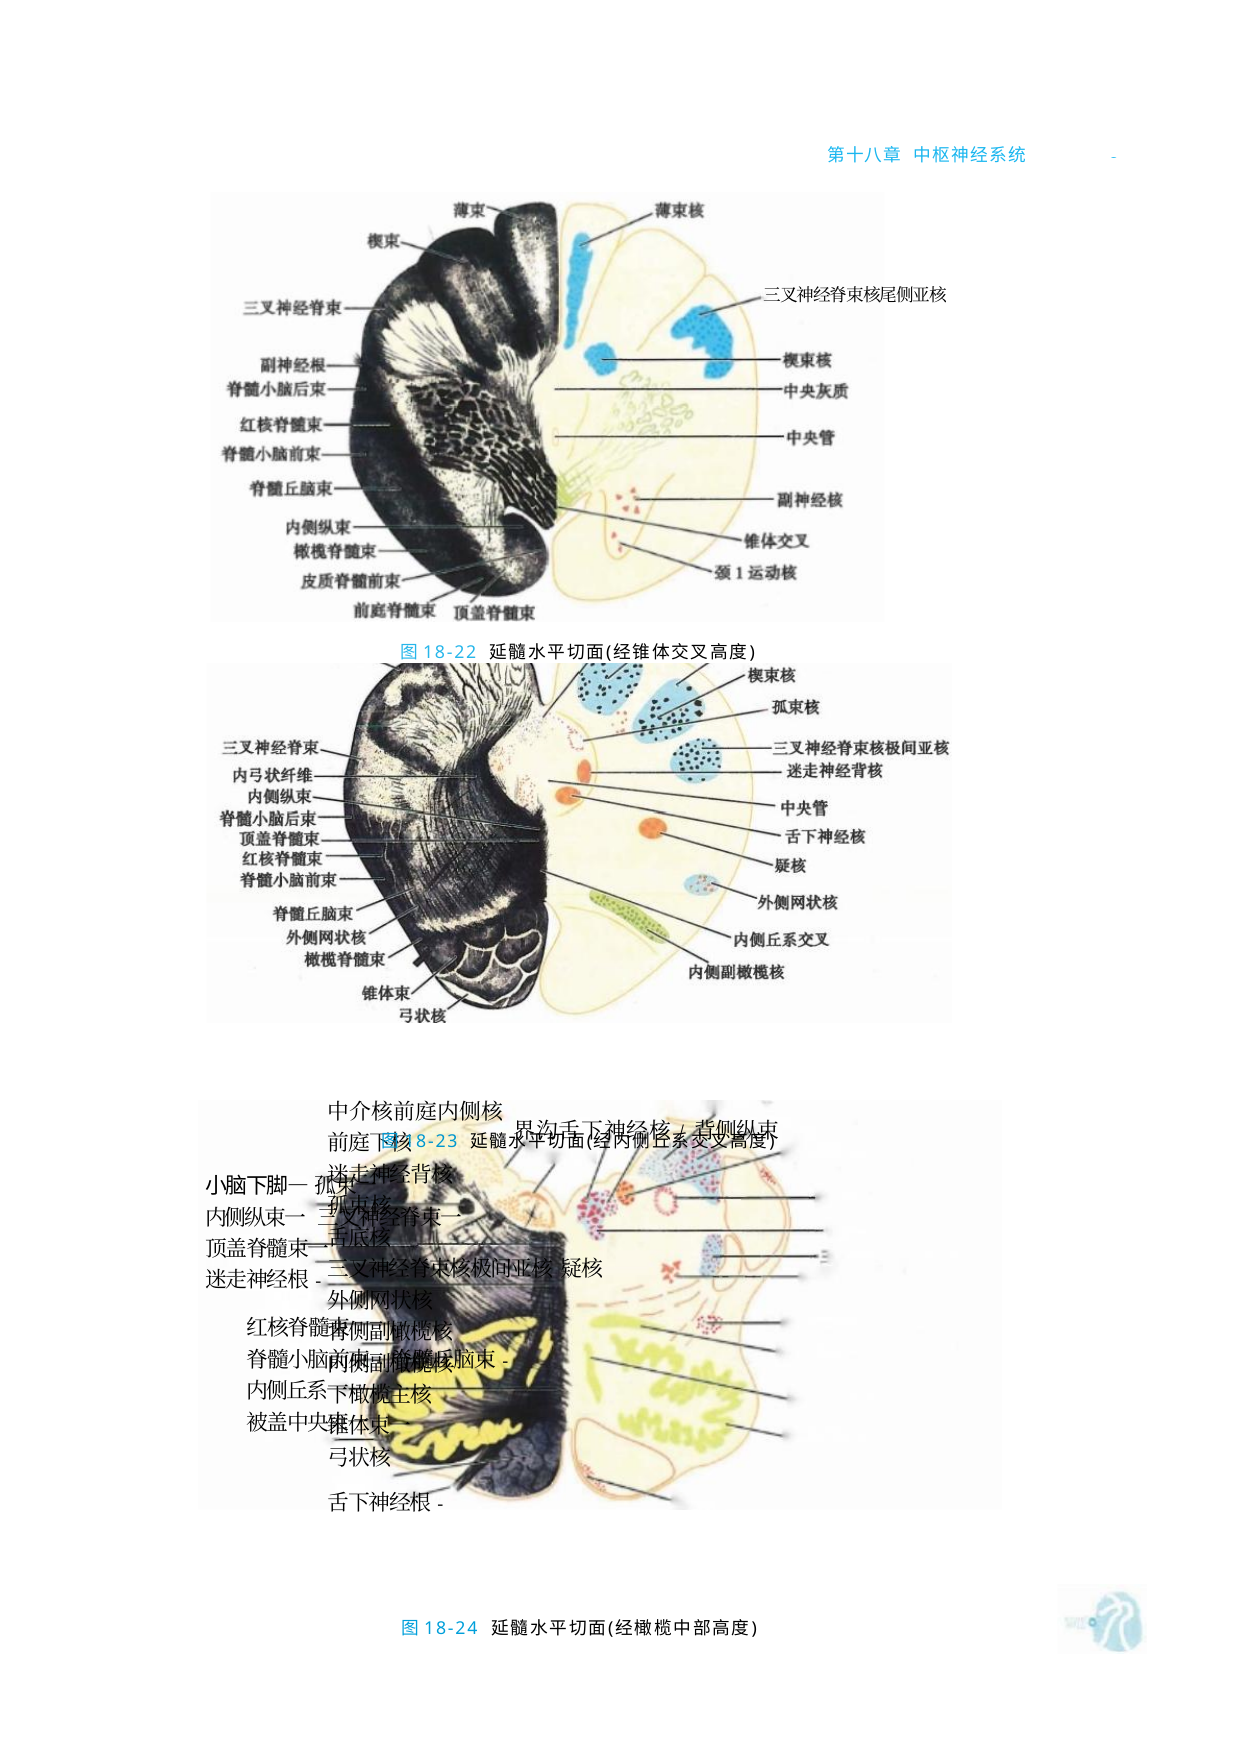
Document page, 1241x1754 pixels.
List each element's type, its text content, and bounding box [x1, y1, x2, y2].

text 第十八章 中枢神经系统 [827, 143, 1146, 167]
picture [333, 1504, 343, 1509]
text 图18-22 延髓水平切面(经锥体交叉高度) [400, 640, 1146, 663]
picture [382, 1142, 395, 1148]
picture [206, 663, 952, 1023]
text 三叉神经脊束核尾侧亚核 [763, 283, 1146, 306]
text 图18-23 延髓水平切面(经内侧丘系交叉高度) [381, 1129, 1146, 1152]
picture [1057, 1584, 1147, 1654]
text 图18-24 延髓水平切面(经橄榄中部高度) [401, 1615, 1057, 1639]
picture [210, 192, 885, 622]
picture [198, 1100, 1002, 1510]
picture [402, 1622, 415, 1635]
